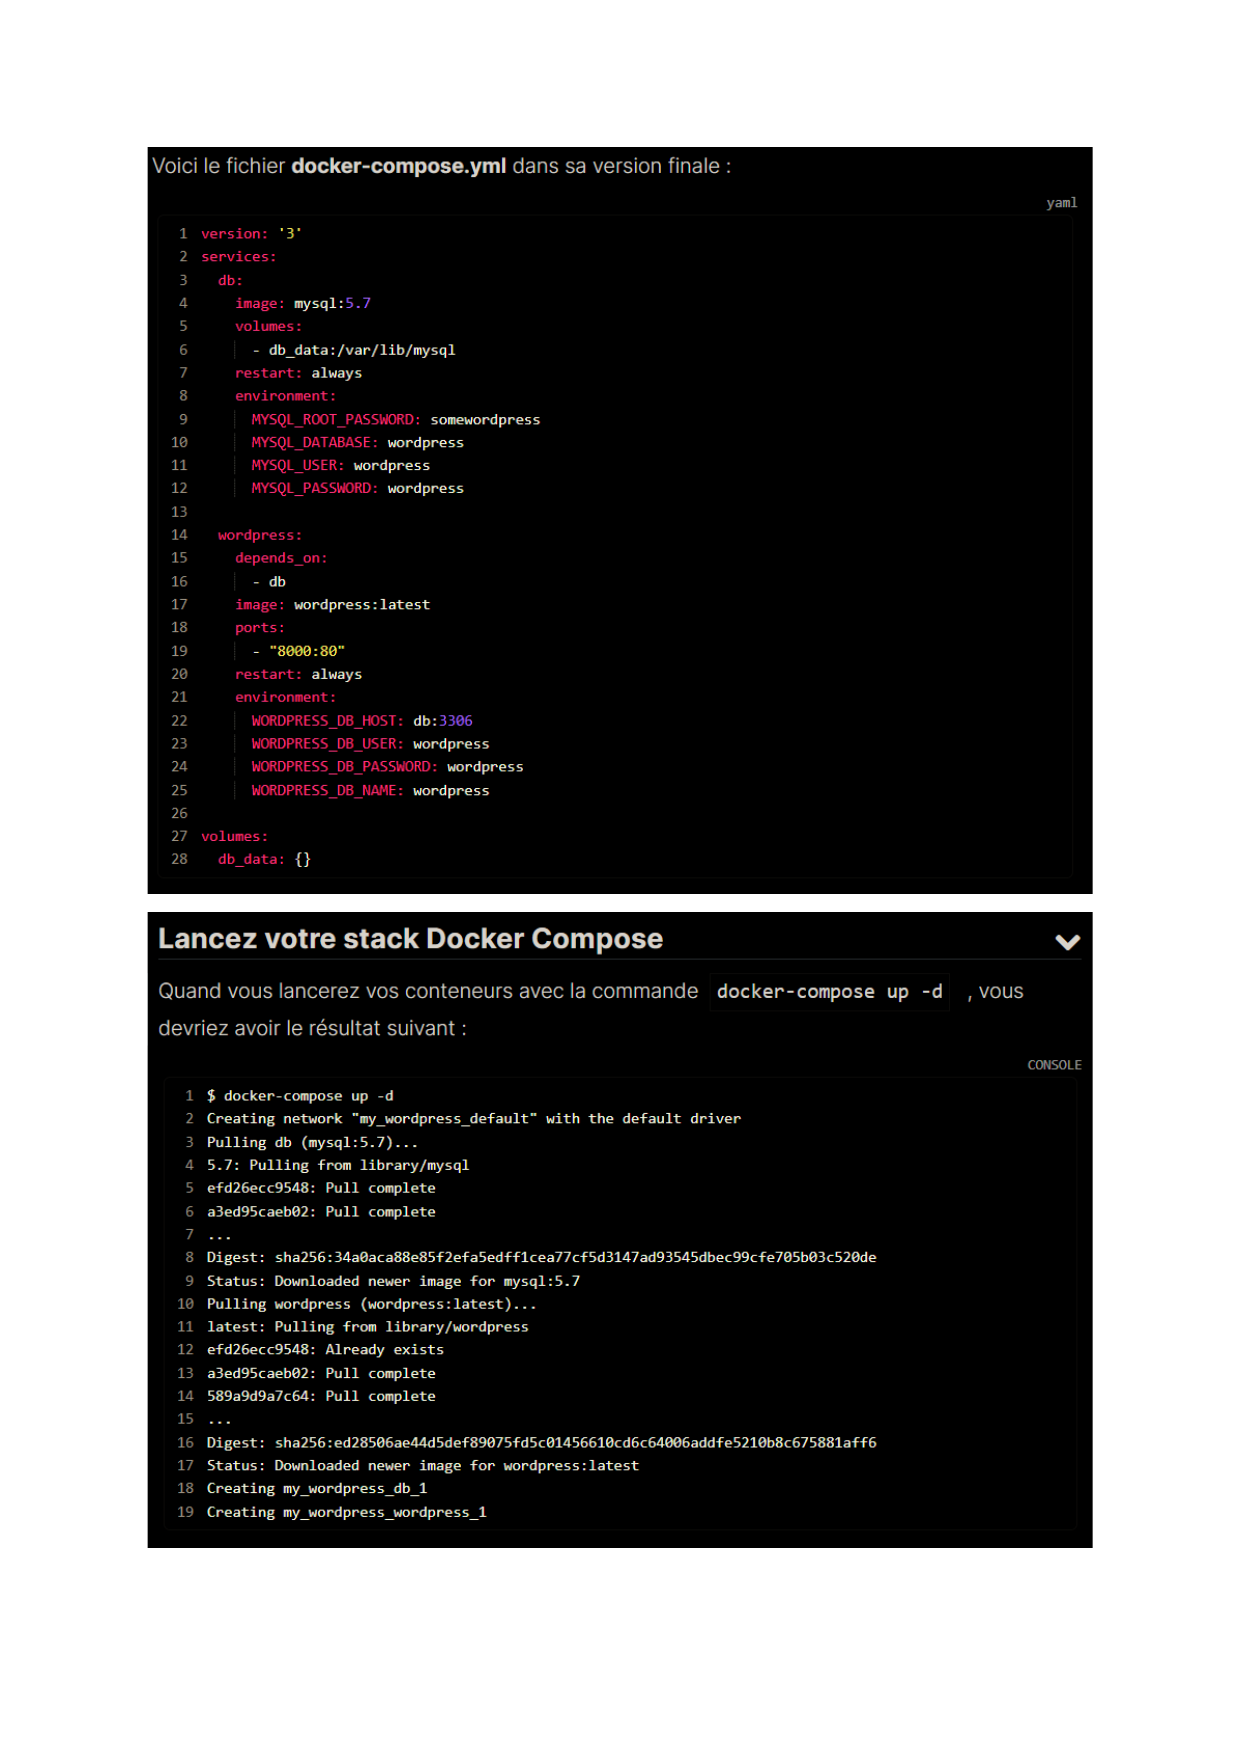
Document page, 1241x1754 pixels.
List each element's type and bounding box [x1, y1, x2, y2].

picture [147, 147, 1093, 894]
picture [147, 912, 1093, 1548]
